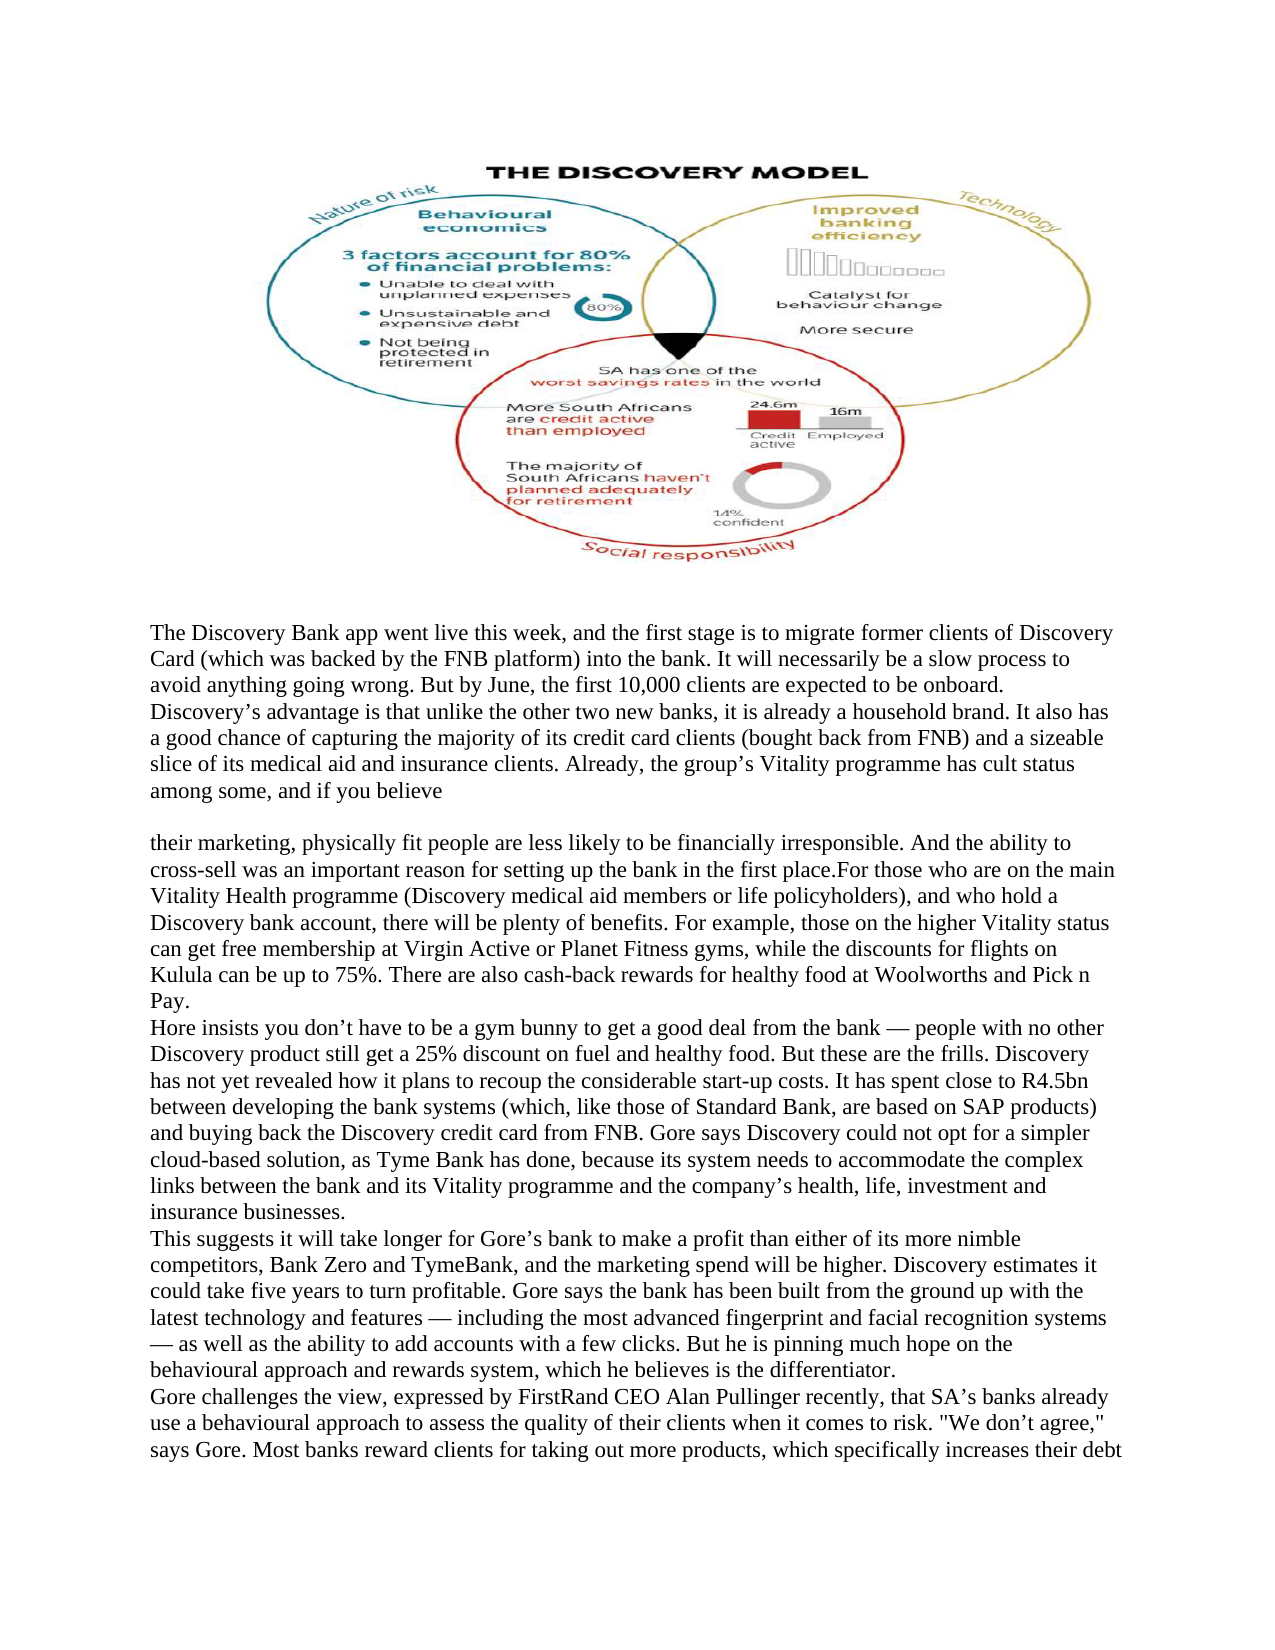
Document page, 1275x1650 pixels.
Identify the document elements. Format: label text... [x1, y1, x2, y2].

text The Discovery Bank app went live this week, and the first stage is to migrate former clients of Discovery Card (which was backed by the FNB platform) into the bank. It will necessarily be a slow process to avoid anything going wrong. But by June, the first 10,000 clients are expected to be onboard. [150, 619, 1125, 698]
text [150, 1383, 1125, 1462]
text their marketing, physically fit people are less likely to be financially irresponsible. And the ability to cross-sell was an important reason for setting up the bank in the first place.For those who are on the main Vitality Health programme (Discovery medical aid members or life policyholders), and who hold a Discovery bank account, there will be plenty of benefits. For example, those on the higher Vitality status can get free membership at Virgin Active or Planet Fitness gyms, while the discounts for flights on Kulula can be up to 75%. There are also cash-back rewards for healthy food at Woolworths and Pick n Pay. [150, 829, 1125, 1014]
text This suggests it will take longer for Gore’s bank to make a profit than either of its more nimble competitors, Bank Zero and TymeBank, and the marketing spend will be higher. Discovery estimates it could take five years to turn profitable. Gore says the bank has been built from the ground up with the latest technology and features — including the most advanced fingerprint and facial recognition systems — as well as the ability to add accounts with a few clicks. But he is pinning much hope on the behavioural approach and rewards system, which he believes is the differentiator. [150, 1225, 1125, 1383]
picture [150, 150, 1125, 593]
text Hore insists you don’t have to be a gym bunny to get a good deal from the bank — people with no other Discovery product still get a 25% discount on fuel and healthy food. But these are the frills. Discovery has not yet revealed how it plans to recoup the considerable start-up costs. It has spent close to R4.5bn between developing the bank systems (which, like those of Standard Bank, are based on SAP products) and buying back the Discovery credit card from FNB. Gore says Discovery could not opt for a simpler cloud-based solution, as Tyme Bank has done, because its system needs to accommodate the complex links between the bank and its Vitality programme and the company’s health, life, investment and insurance businesses. [150, 1014, 1125, 1225]
text Discovery’s advantage is that unlike the other two new banks, it is already a household brand. It also has a good chance of capturing the majority of its credit card clients (bought back from FNB) and a sizeable slice of its medical aid and insurance clients. Already, the group’s Vitality programme has cult status among some, and if you believe [150, 698, 1125, 803]
